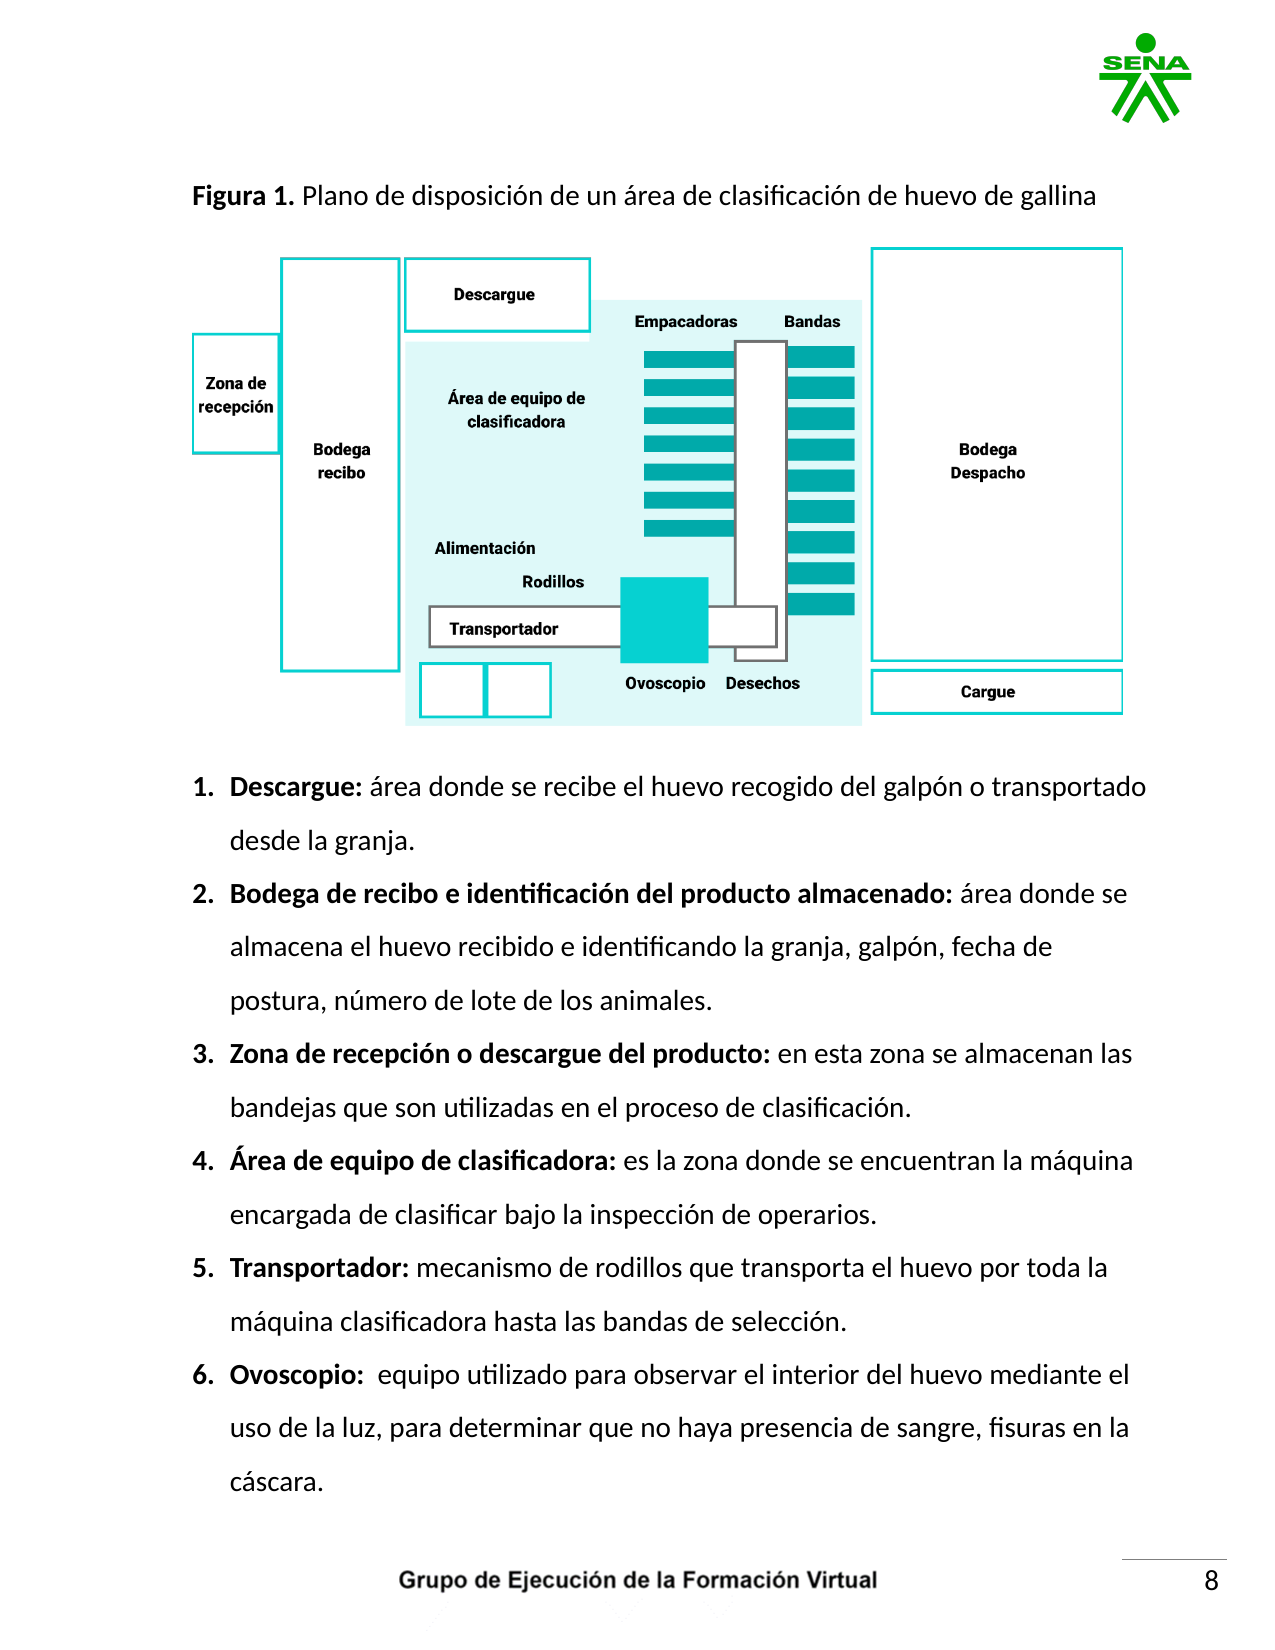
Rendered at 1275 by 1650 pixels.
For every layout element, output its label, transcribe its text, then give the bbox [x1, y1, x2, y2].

list Transportador: mecanismo de rodillos que transporta el huevo por toda la máquina clasificadora hasta las bandas de selección. [192, 1249, 1152, 1338]
list Descargue: área donde se recibe el huevo recogido del galpón o transportado desde la granja. [192, 768, 1152, 857]
text Figura 1. Plano de disposición de un área de clasificación de huevo de gallina [118, 177, 1152, 213]
list Ovoscopio: equipo utilizado para observar el interior del huevo mediante el uso de la luz, para determinar que no haya presencia de sangre, fisuras en la cáscara. [192, 1356, 1152, 1498]
list Zona de recepción o descargue del producto: en esta zona se almacenan las bandejas que son utilizadas en el proceso de clasificación. [192, 1035, 1152, 1124]
list Área de equipo de clasificadora: es la zona donde se encuentran la máquina encargada de clasificar bajo la inspección de operarios. [192, 1142, 1152, 1231]
picture [0, 1519, 1275, 1631]
list Bodega de recibo e identificación del producto almacenado: área donde se almacena el huevo recibido e identificando la granja, galpón, fecha de postura, número de lote de los animales. [192, 875, 1152, 1018]
picture [192, 247, 1123, 726]
picture [1099, 33, 1192, 123]
